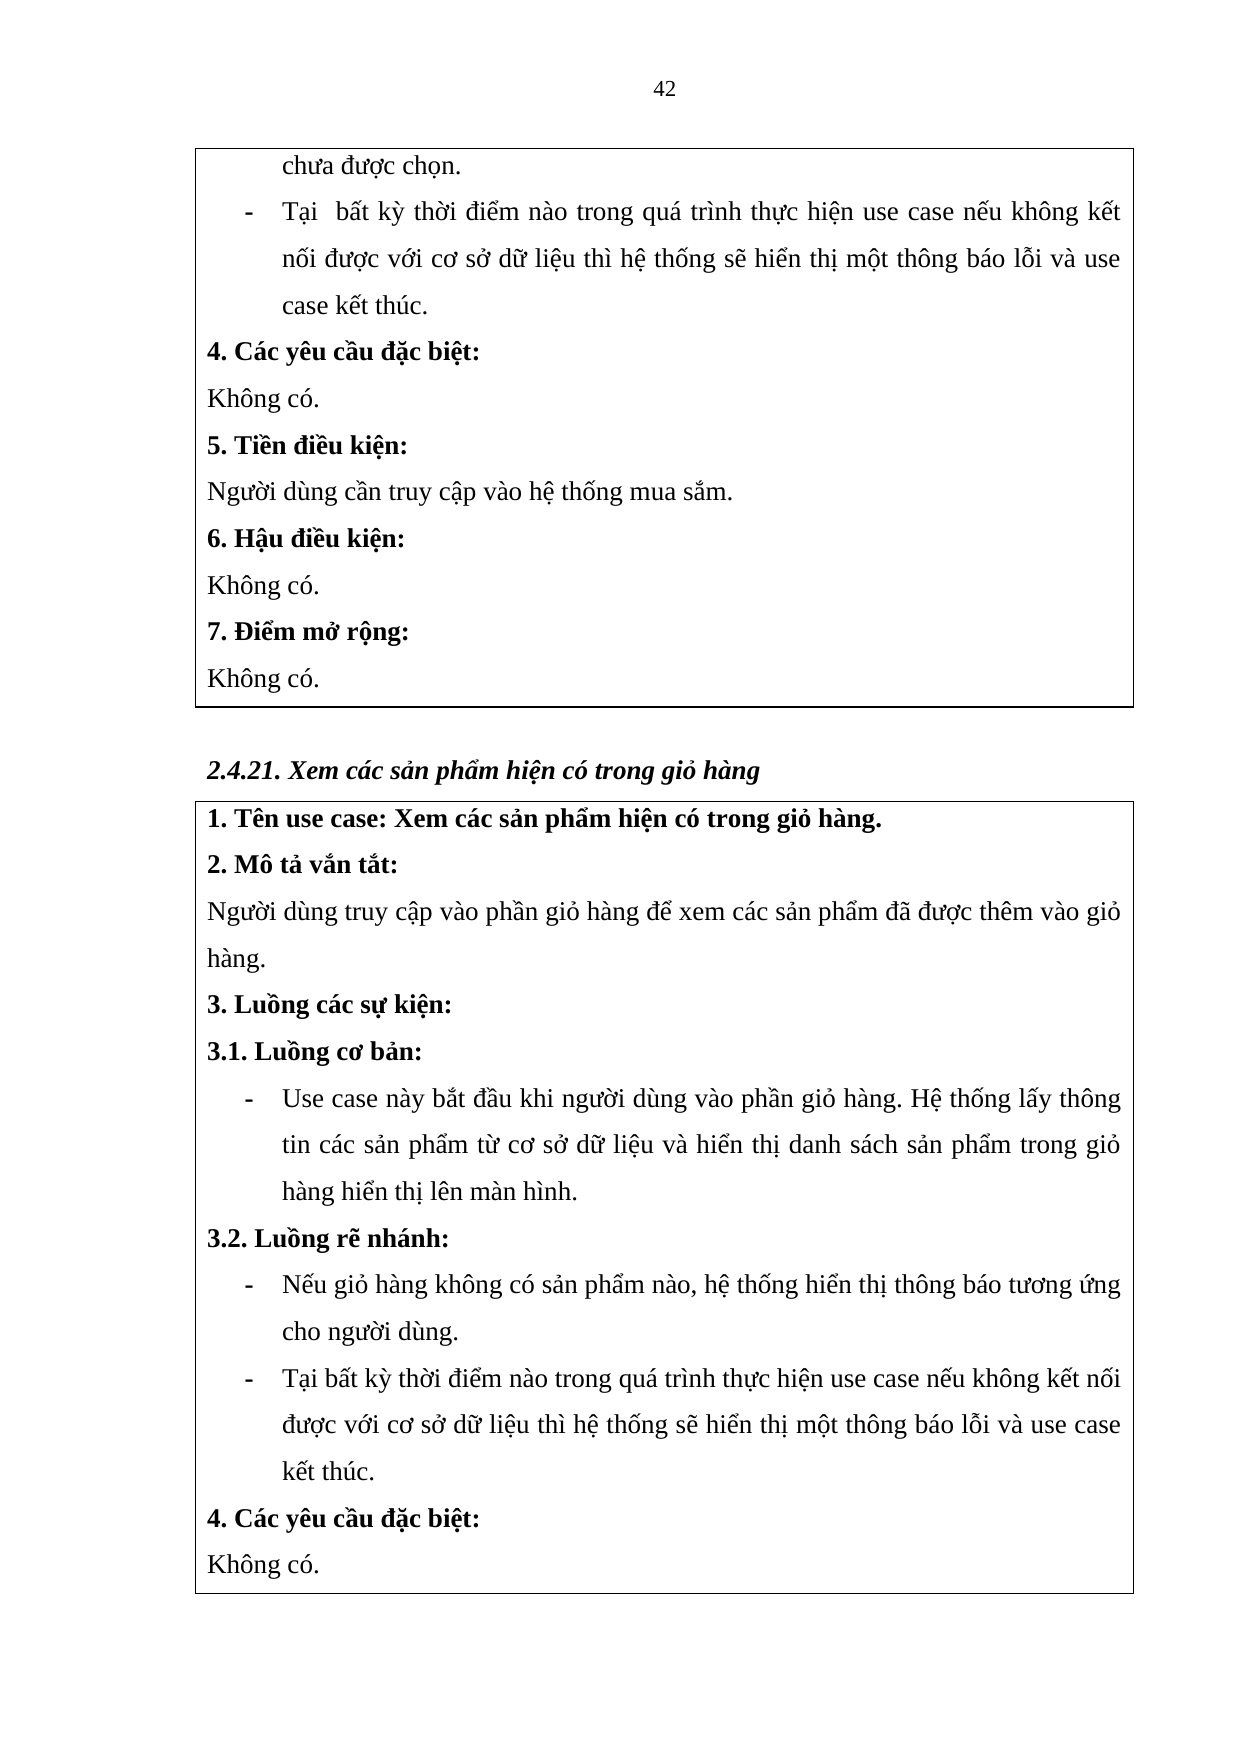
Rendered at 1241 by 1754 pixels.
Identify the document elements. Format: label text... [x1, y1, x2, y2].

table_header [196, 149, 1133, 706]
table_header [196, 802, 1133, 1593]
subtitle 2.4.21. Xem các sản phẩm hiện có trong giỏ hàng [207, 754, 1122, 785]
